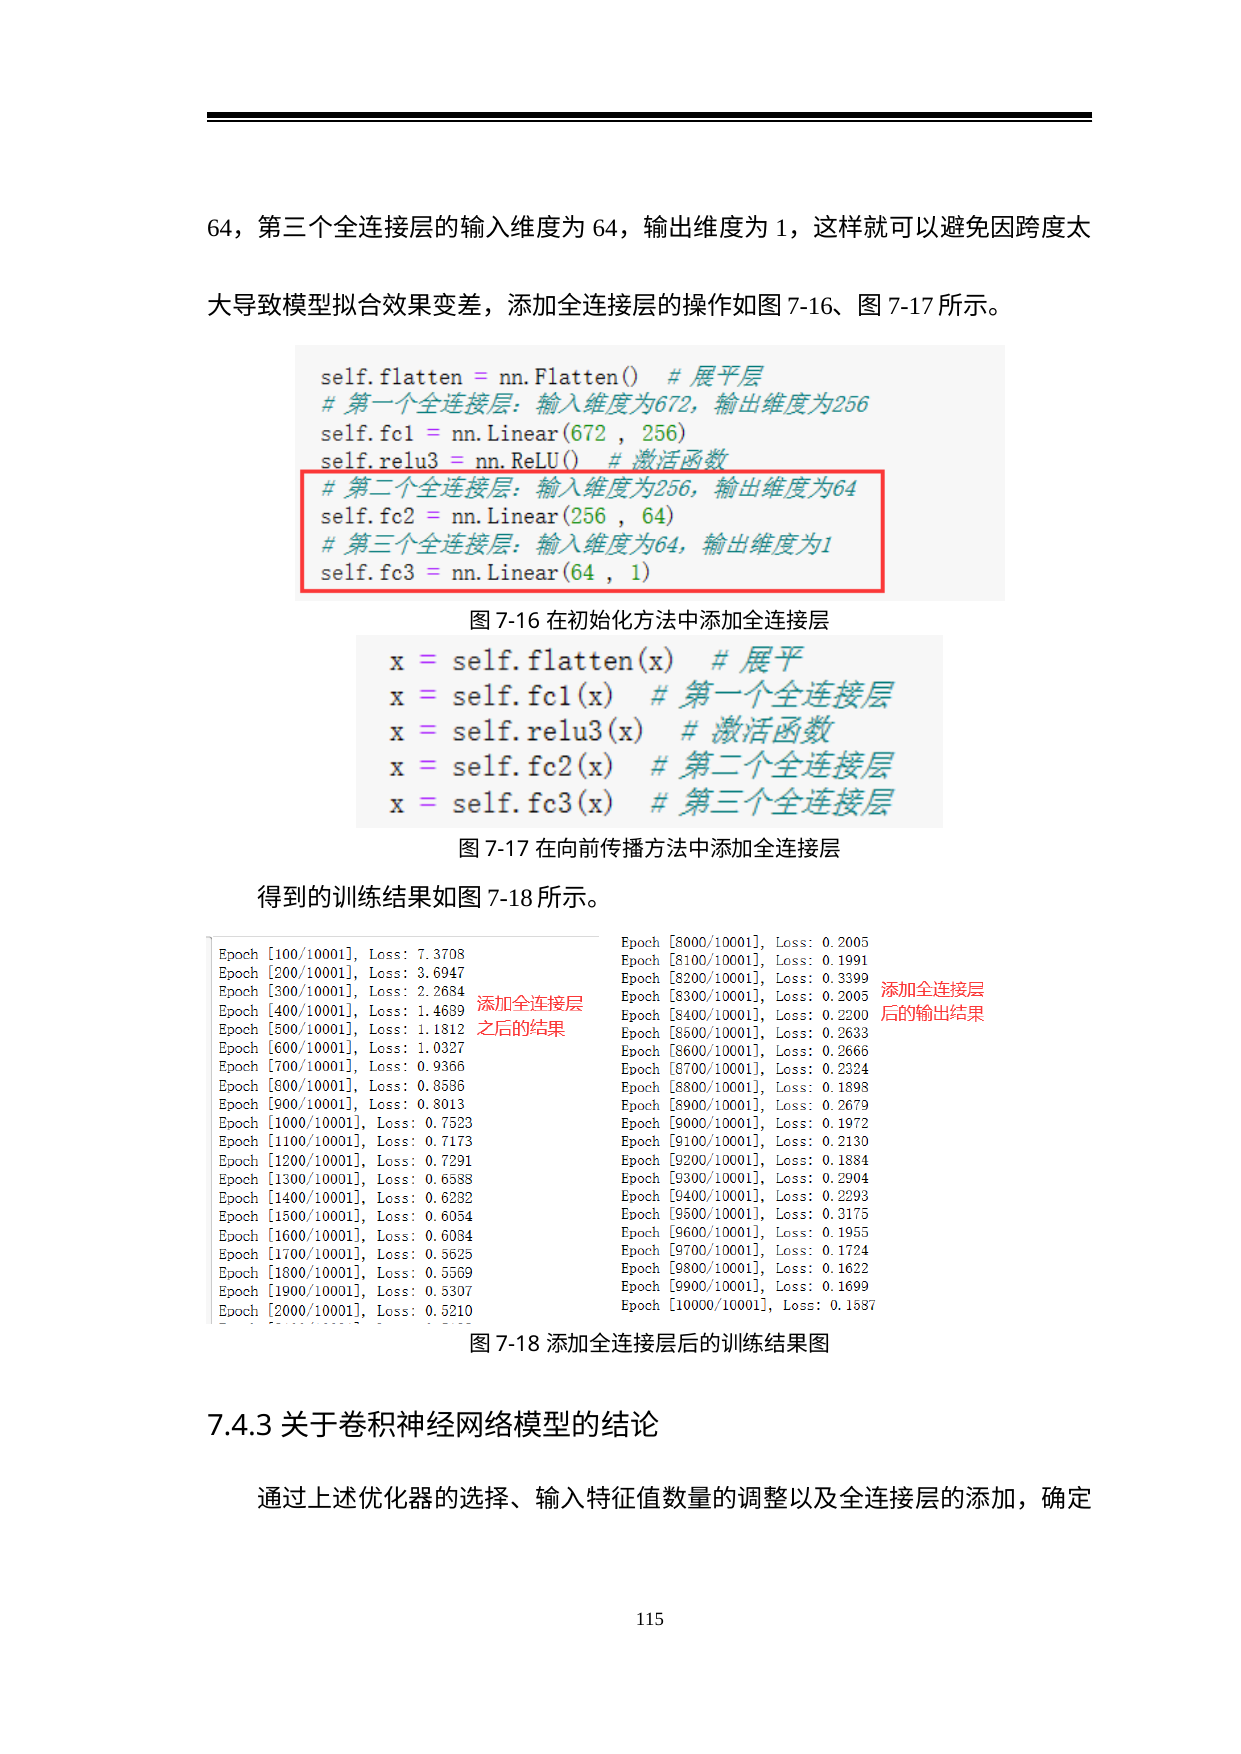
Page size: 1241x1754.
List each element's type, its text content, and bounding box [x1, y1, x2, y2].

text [207, 193, 1092, 336]
text 图7-18 添加全连接层后的训练结果图 [207, 1325, 1092, 1358]
subtitle 7.4.3 关于卷积神经网络模型的结论 [207, 1390, 1092, 1455]
picture [295, 345, 1005, 601]
text 图7-17 在向前传播方法中添加全连接层 [207, 831, 1092, 863]
text 图7-16 在初始化方法中添加全连接层 [207, 603, 1092, 636]
picture [356, 635, 943, 828]
picture [603, 935, 1031, 1324]
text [207, 1464, 1092, 1529]
text 得到的训练结果如图7-18所示。 [207, 863, 1092, 928]
picture [206, 936, 599, 1324]
